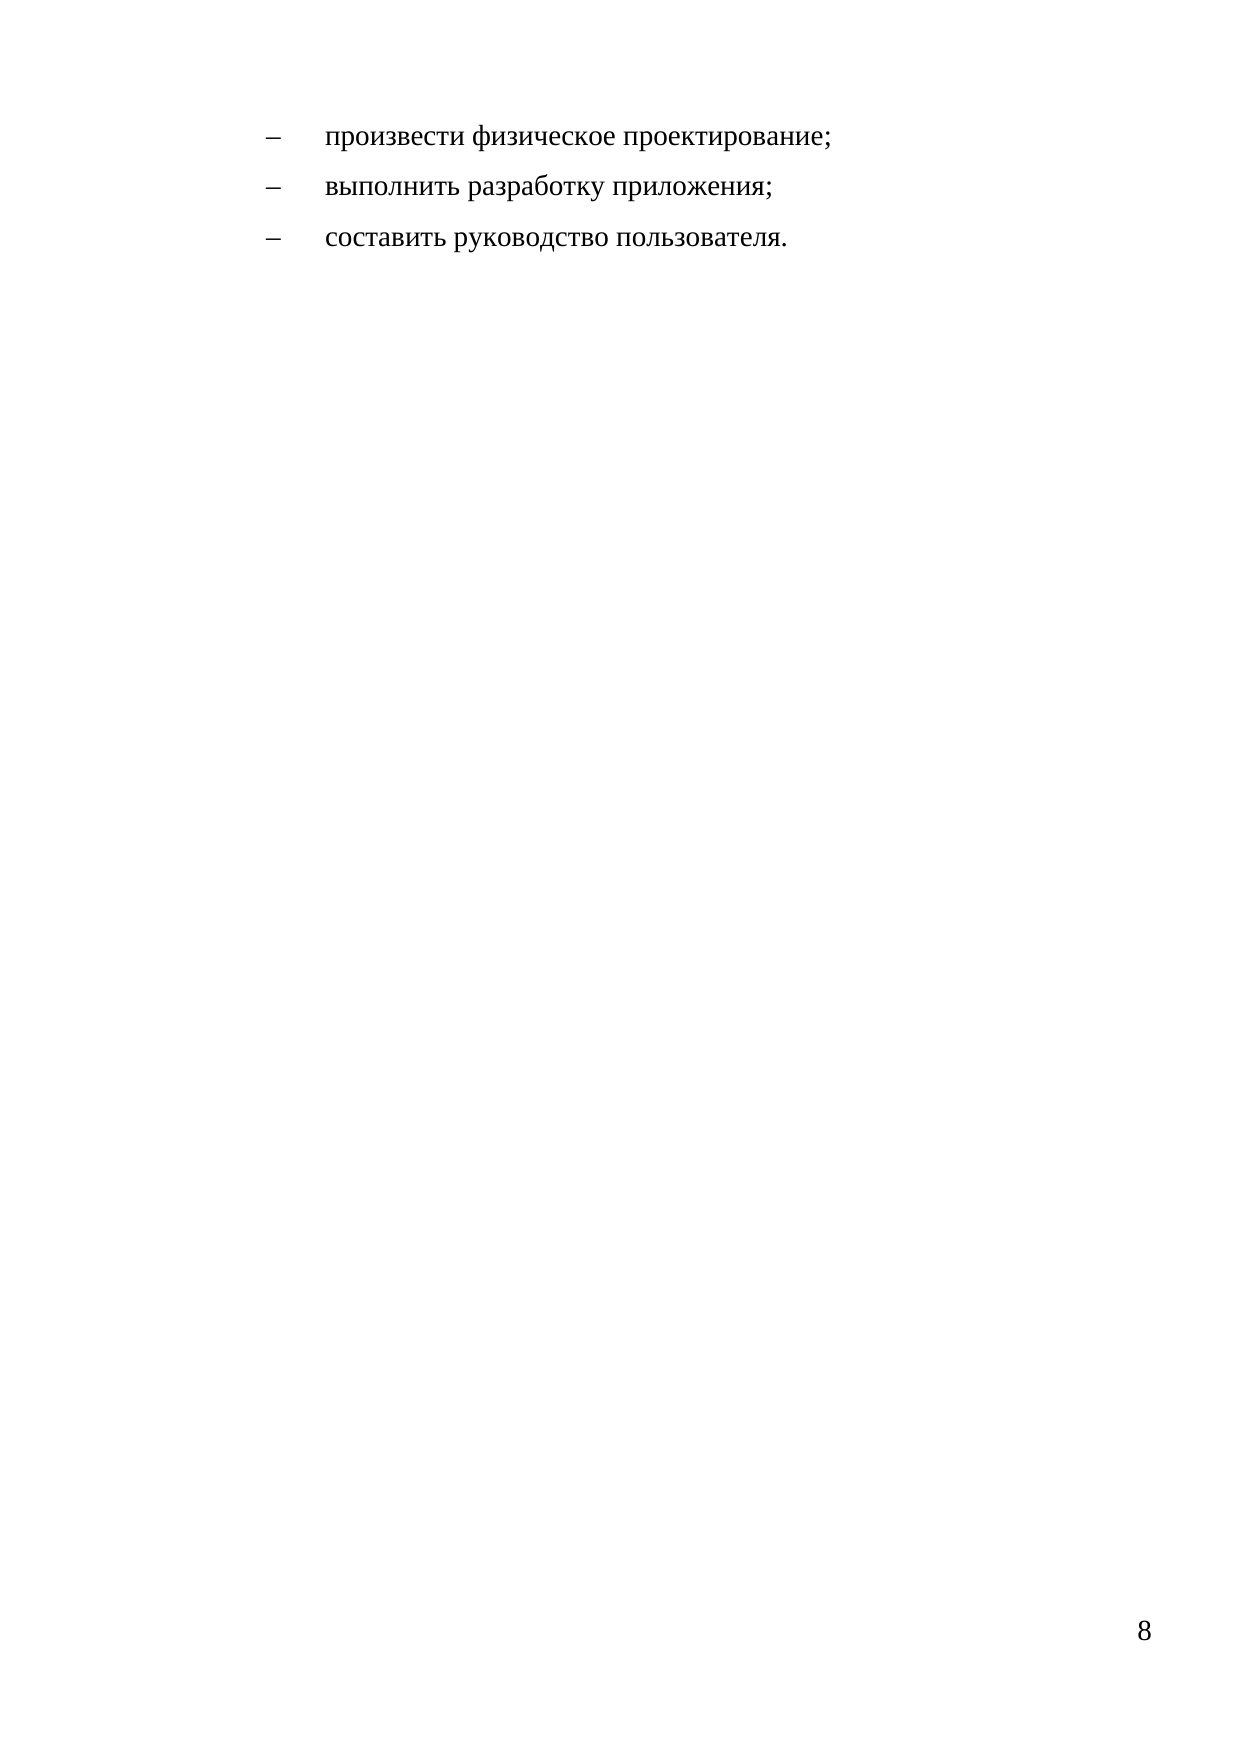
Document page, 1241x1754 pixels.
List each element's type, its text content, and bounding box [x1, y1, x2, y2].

list произвести физическое проектирование; [177, 118, 1152, 152]
list выполнить разработку приложения; [177, 168, 1152, 202]
list составить руководство пользователя. [177, 219, 1152, 252]
